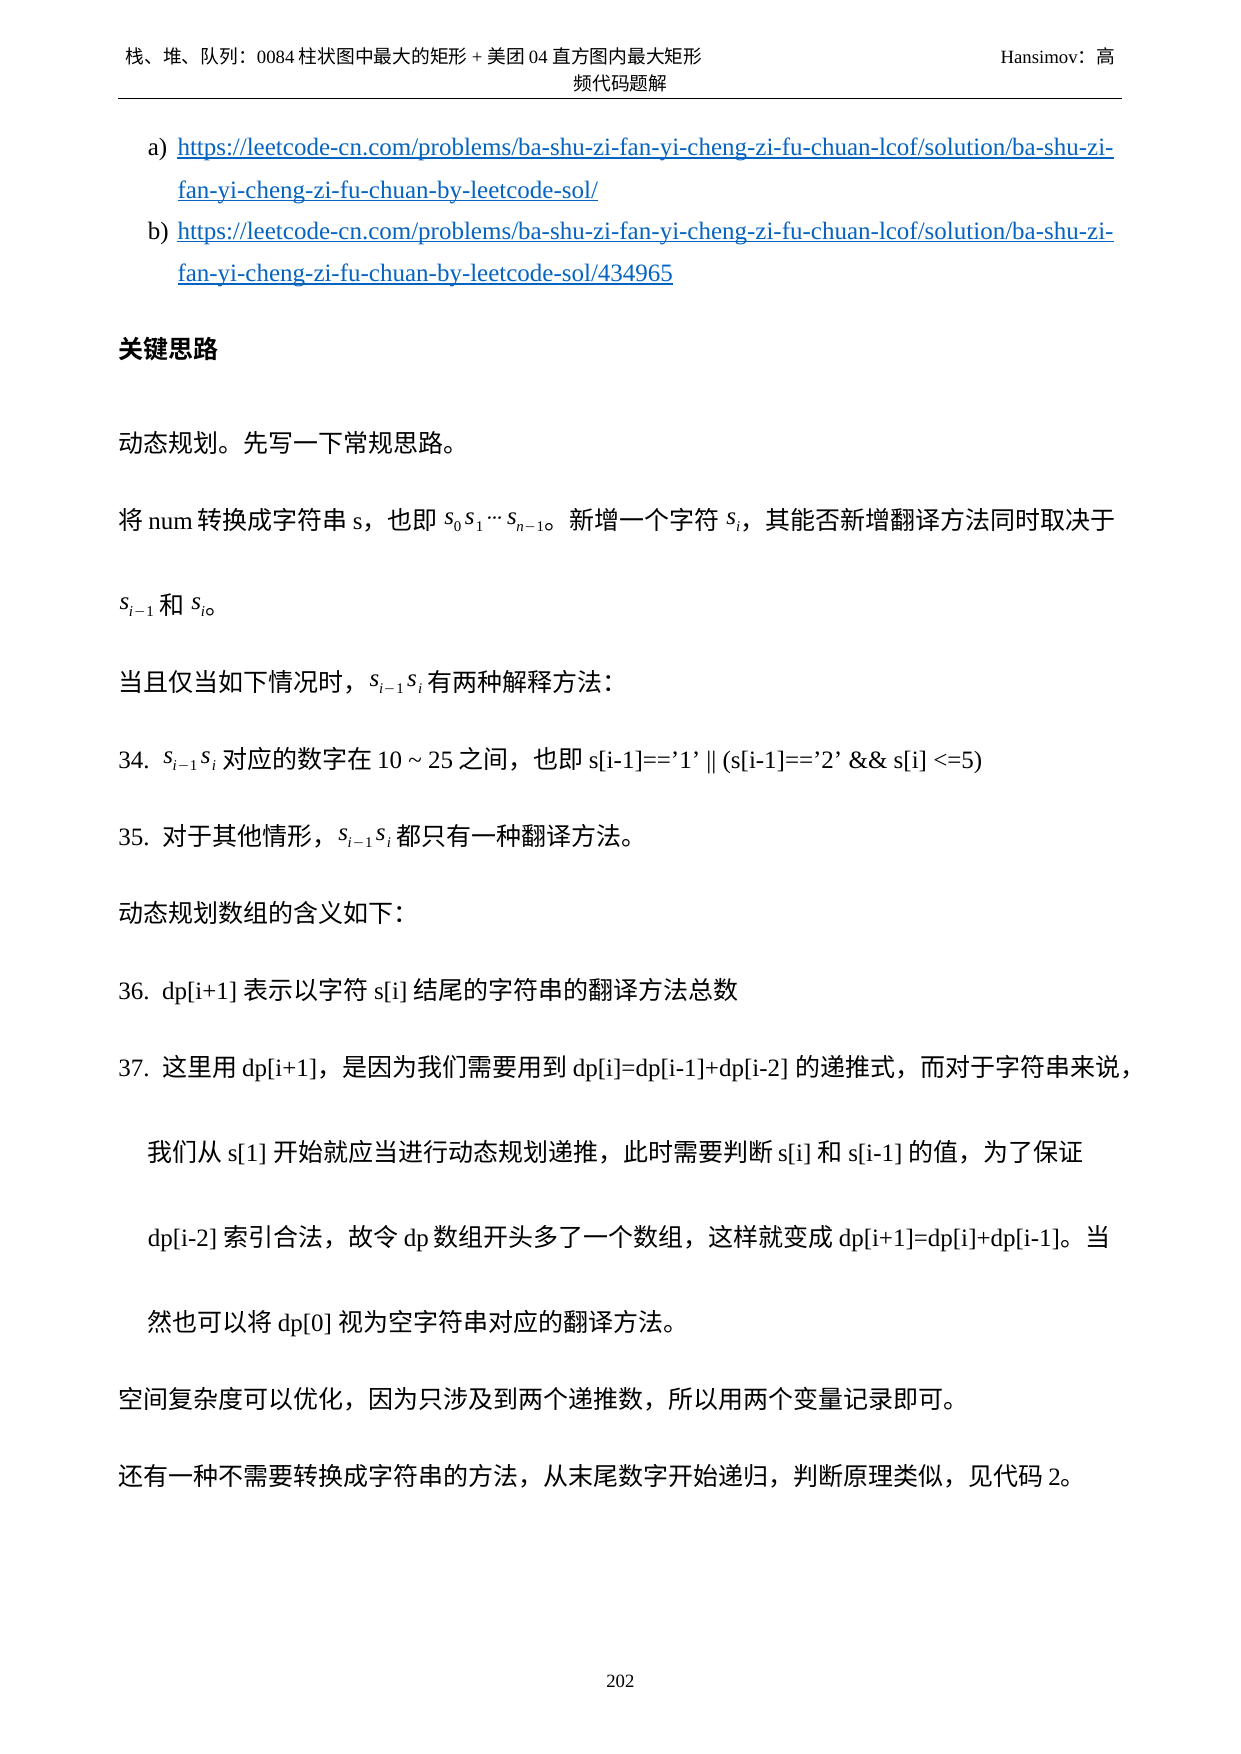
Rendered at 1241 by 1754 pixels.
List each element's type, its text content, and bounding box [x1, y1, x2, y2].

list 对应的数字在10 ~ 25之间，也即 s[i-1]==’1’ || (s[i-1]==’2’ && s[i] <=5) [118, 724, 1122, 792]
text 还有一种不需要转换成字符串的方法，从末尾数字开始递归，判断原理类似，见代码2。 [118, 1440, 1122, 1508]
text 空间复杂度可以优化，因为只涉及到两个递推数，所以用两个变量记录即可。 [118, 1363, 1122, 1431]
subtitle 关键思路 [118, 314, 1097, 382]
list 对于其他情形， 都只有一种翻译方法。 [118, 801, 1122, 869]
list 这里用dp[i+1]，是因为我们需要用到 dp[i]=dp[i-1]+dp[i-2] 的递推式，而对于字符串来说，我们从s[1] 开始就应当进行动态规划递推，此时需要判断s[i] 和 s[i-1] 的值，为了保证dp[i-2] 索引合法，故令dp数组开头多了一个数组，这样就变成dp[i+1]=dp[i]+dp[i-1]。当然也可以将dp[0] 视为空字符串对应的翻译方法。 [118, 1032, 1122, 1354]
text 动态规划。先写一下常规思路。 [118, 408, 1122, 476]
list dp[i+1] 表示以字符 s[i] 结尾的字符串的翻译方法总数 [118, 955, 1122, 1023]
list https://leetcode-cn.com/problems/ba-shu-zi-fan-yi-cheng-zi-fu-chuan-lcof/solution/ba-shu-zi-fan-yi-cheng-zi-fu-chuan-by-leetcode-sol/434965 [148, 213, 1122, 290]
text 动态规划数组的含义如下： [118, 878, 1122, 946]
text 将num转换成字符串s，也即 。新增一个字符 ，其能否新增翻译方法同时取决于 和 。 [118, 485, 1122, 638]
text 当且仅当如下情况时， 有两种解释方法： [118, 647, 1122, 715]
list https://leetcode-cn.com/problems/ba-shu-zi-fan-yi-cheng-zi-fu-chuan-lcof/solution/ba-shu-zi-fan-yi-cheng-zi-fu-chuan-by-leetcode-sol/ [148, 130, 1122, 206]
